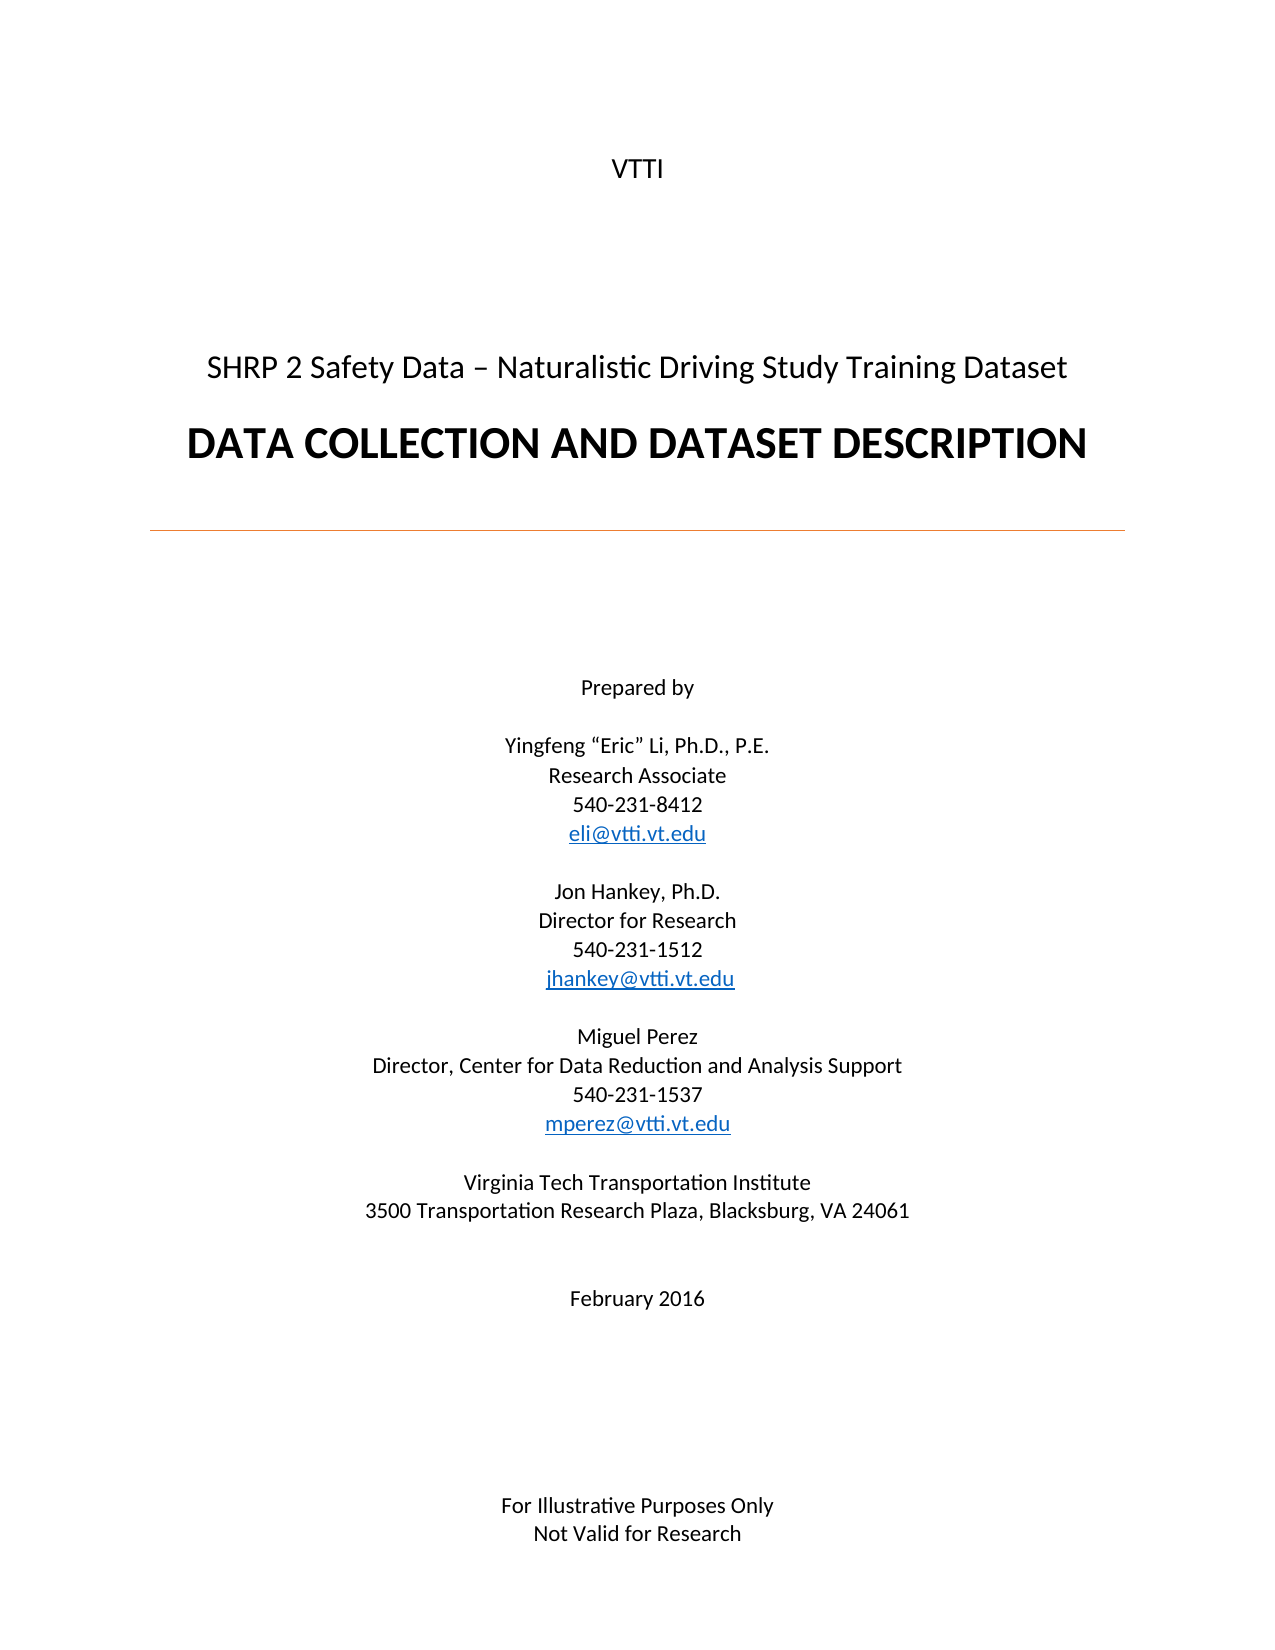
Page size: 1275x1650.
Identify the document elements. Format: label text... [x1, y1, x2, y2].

text VTTI [150, 150, 1125, 186]
text Director, Center for Data Reduction and Analysis Support [150, 1051, 1125, 1079]
text DATA COLLECTION AND DATASET DESCRIPTION [150, 414, 1125, 470]
text 540-231-1537 [150, 1080, 1125, 1108]
text eli@vtti.vt.edu [150, 819, 1125, 847]
text 3500 Transportation Research Plaza, Blacksburg, VA 24061 [150, 1197, 1125, 1225]
text Miguel Perez [150, 1022, 1125, 1050]
text jhankey@vtti.vt.edu [150, 964, 1125, 992]
text Prepared by [150, 673, 1125, 702]
text SHRP 2 Safety Data – Naturalistic Driving Study Training Dataset [150, 347, 1125, 387]
text 540-231-8412 [150, 790, 1125, 818]
text Jon Hankey, Ph.D. [150, 877, 1125, 905]
text 540-231-1512 [150, 935, 1125, 963]
text Yingfeng “Eric” Li, Ph.D., P.E. [150, 732, 1125, 760]
text mperez@vtti.vt.edu [150, 1109, 1125, 1137]
text Research Associate [150, 761, 1125, 789]
text Director for Research [150, 906, 1125, 934]
text Virginia Tech Transportation Institute [150, 1168, 1125, 1196]
text February 2016 [150, 1284, 1125, 1312]
